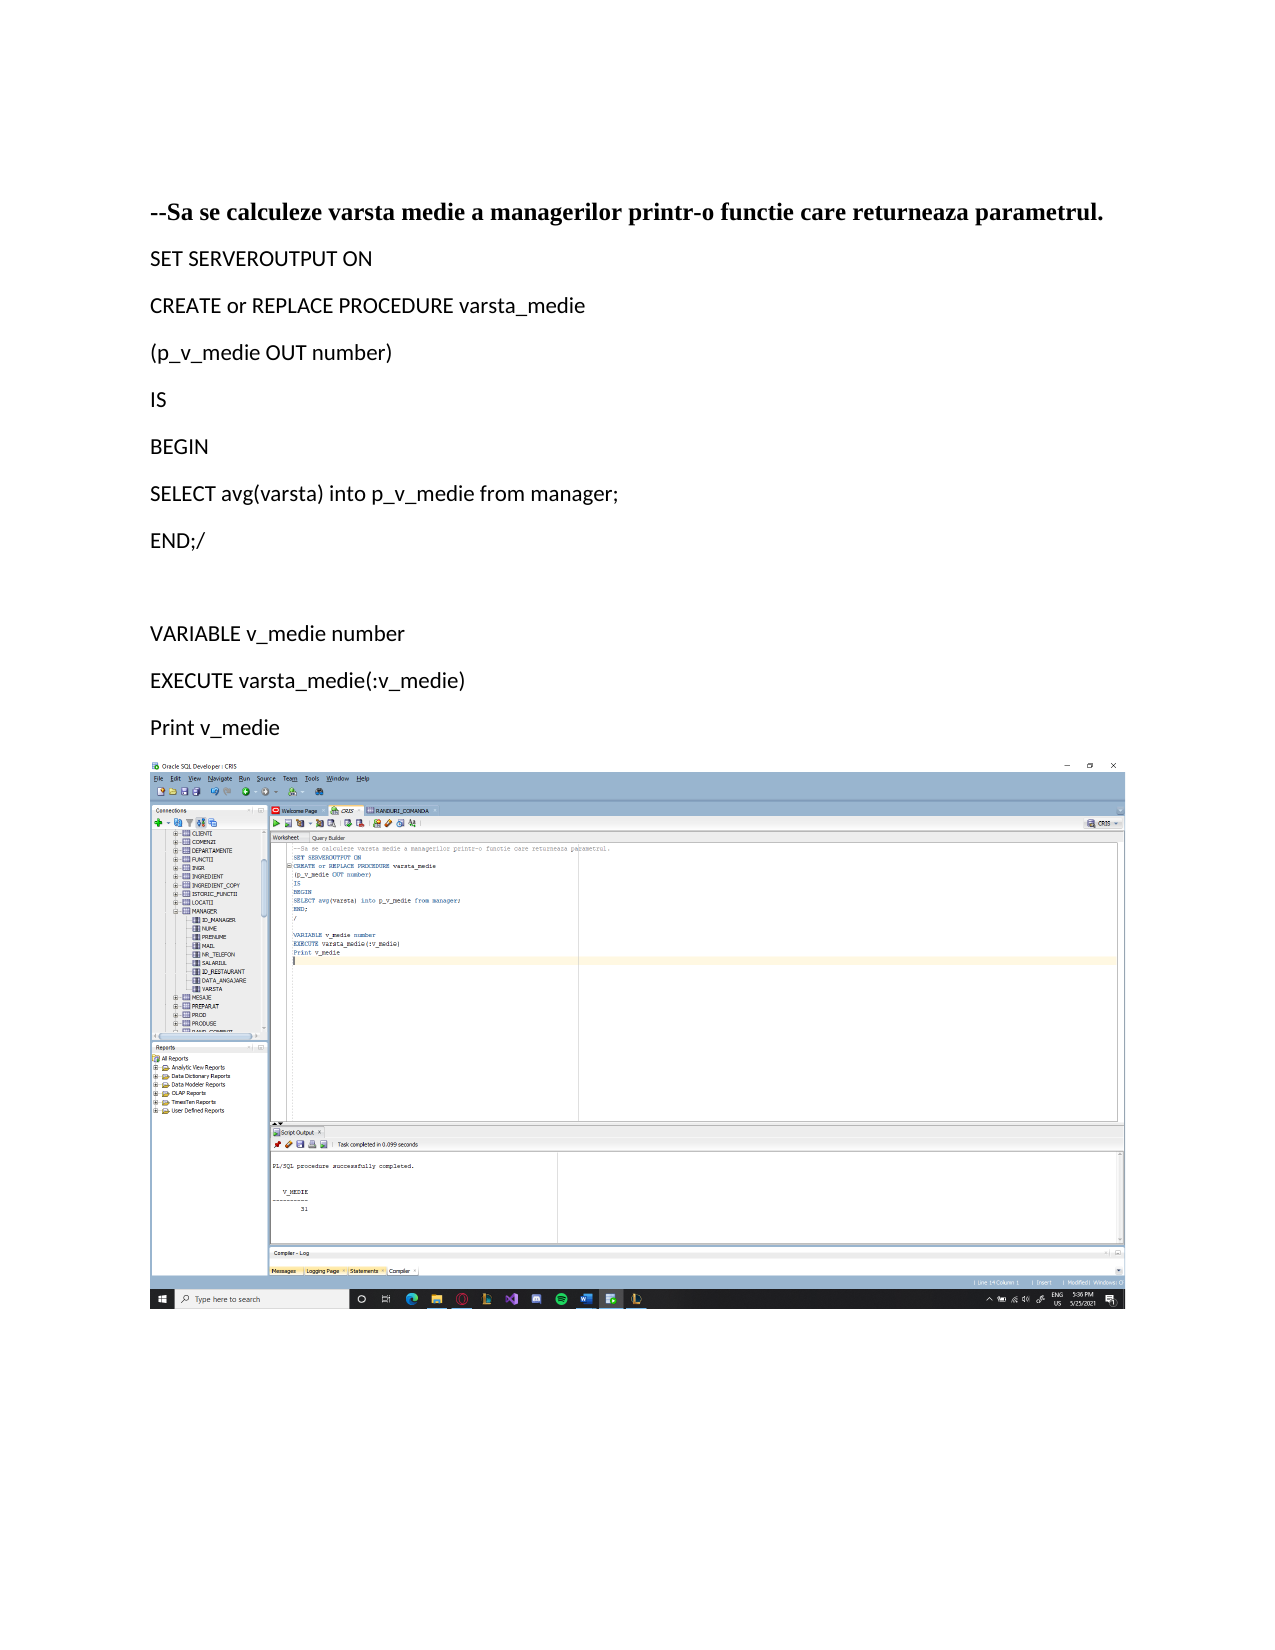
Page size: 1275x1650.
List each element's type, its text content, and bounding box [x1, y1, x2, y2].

text BEGIN [150, 432, 1125, 460]
text VARIABLE v_medie number [150, 619, 1125, 648]
text EXECUTE varsta_medie(:v_medie) [150, 666, 1125, 694]
text SET SERVEROUTPUT ON [150, 244, 1125, 273]
text CREATE or REPLACE PROCEDURE varsta_medie [150, 291, 1125, 319]
text END;/ [150, 526, 1125, 554]
text (p_v_medie OUT number) [150, 338, 1125, 366]
text --Sa se calculeze varsta medie a managerilor printr-o functie care returneaza parametrul. [150, 197, 1125, 226]
text Print v_medie [150, 713, 1125, 741]
picture [150, 760, 1125, 1309]
text IS [150, 385, 1125, 413]
text SELECT avg(varsta) into p_v_medie from manager; [150, 479, 1125, 507]
